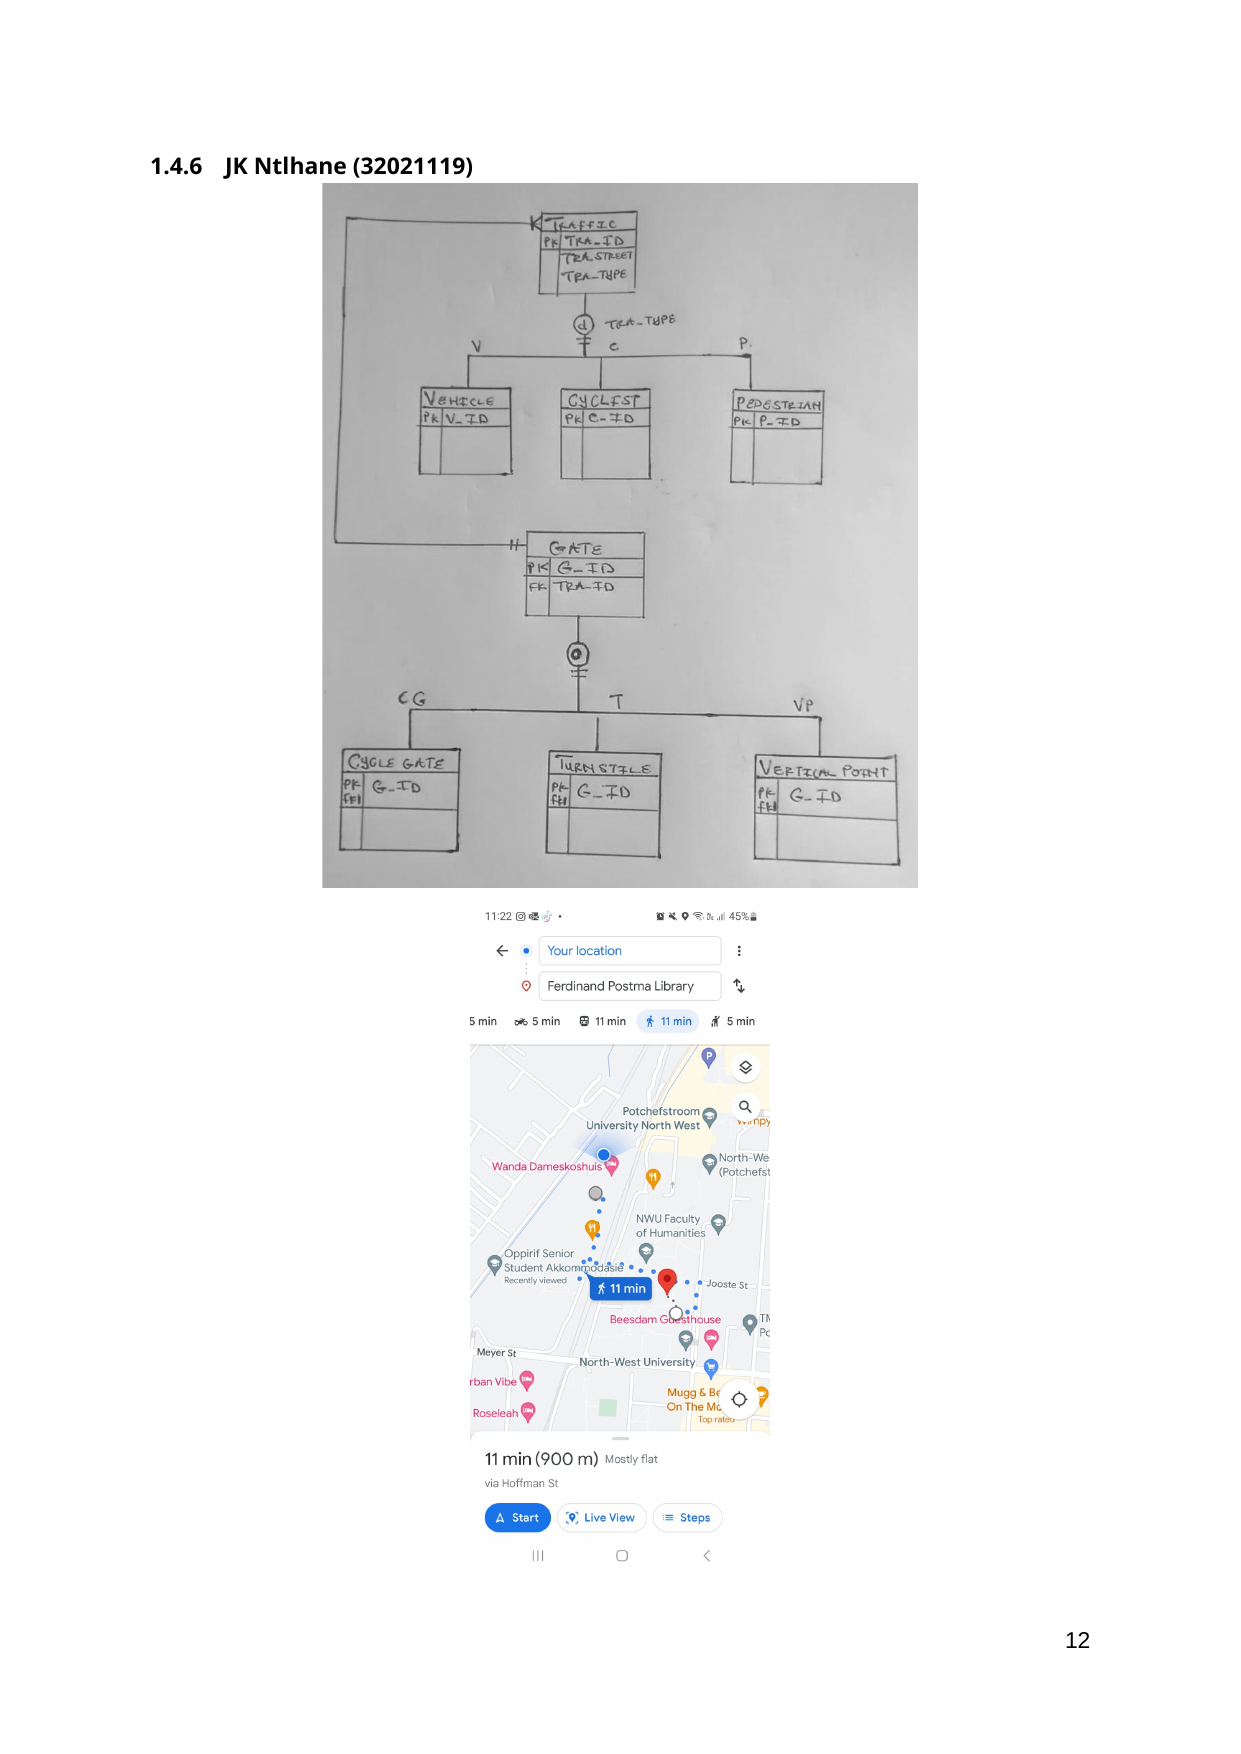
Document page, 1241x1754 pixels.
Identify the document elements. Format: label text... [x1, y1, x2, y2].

subtitle JK Ntlhane (32021119) [150, 150, 1090, 181]
picture [322, 183, 918, 888]
picture [470, 906, 770, 1573]
